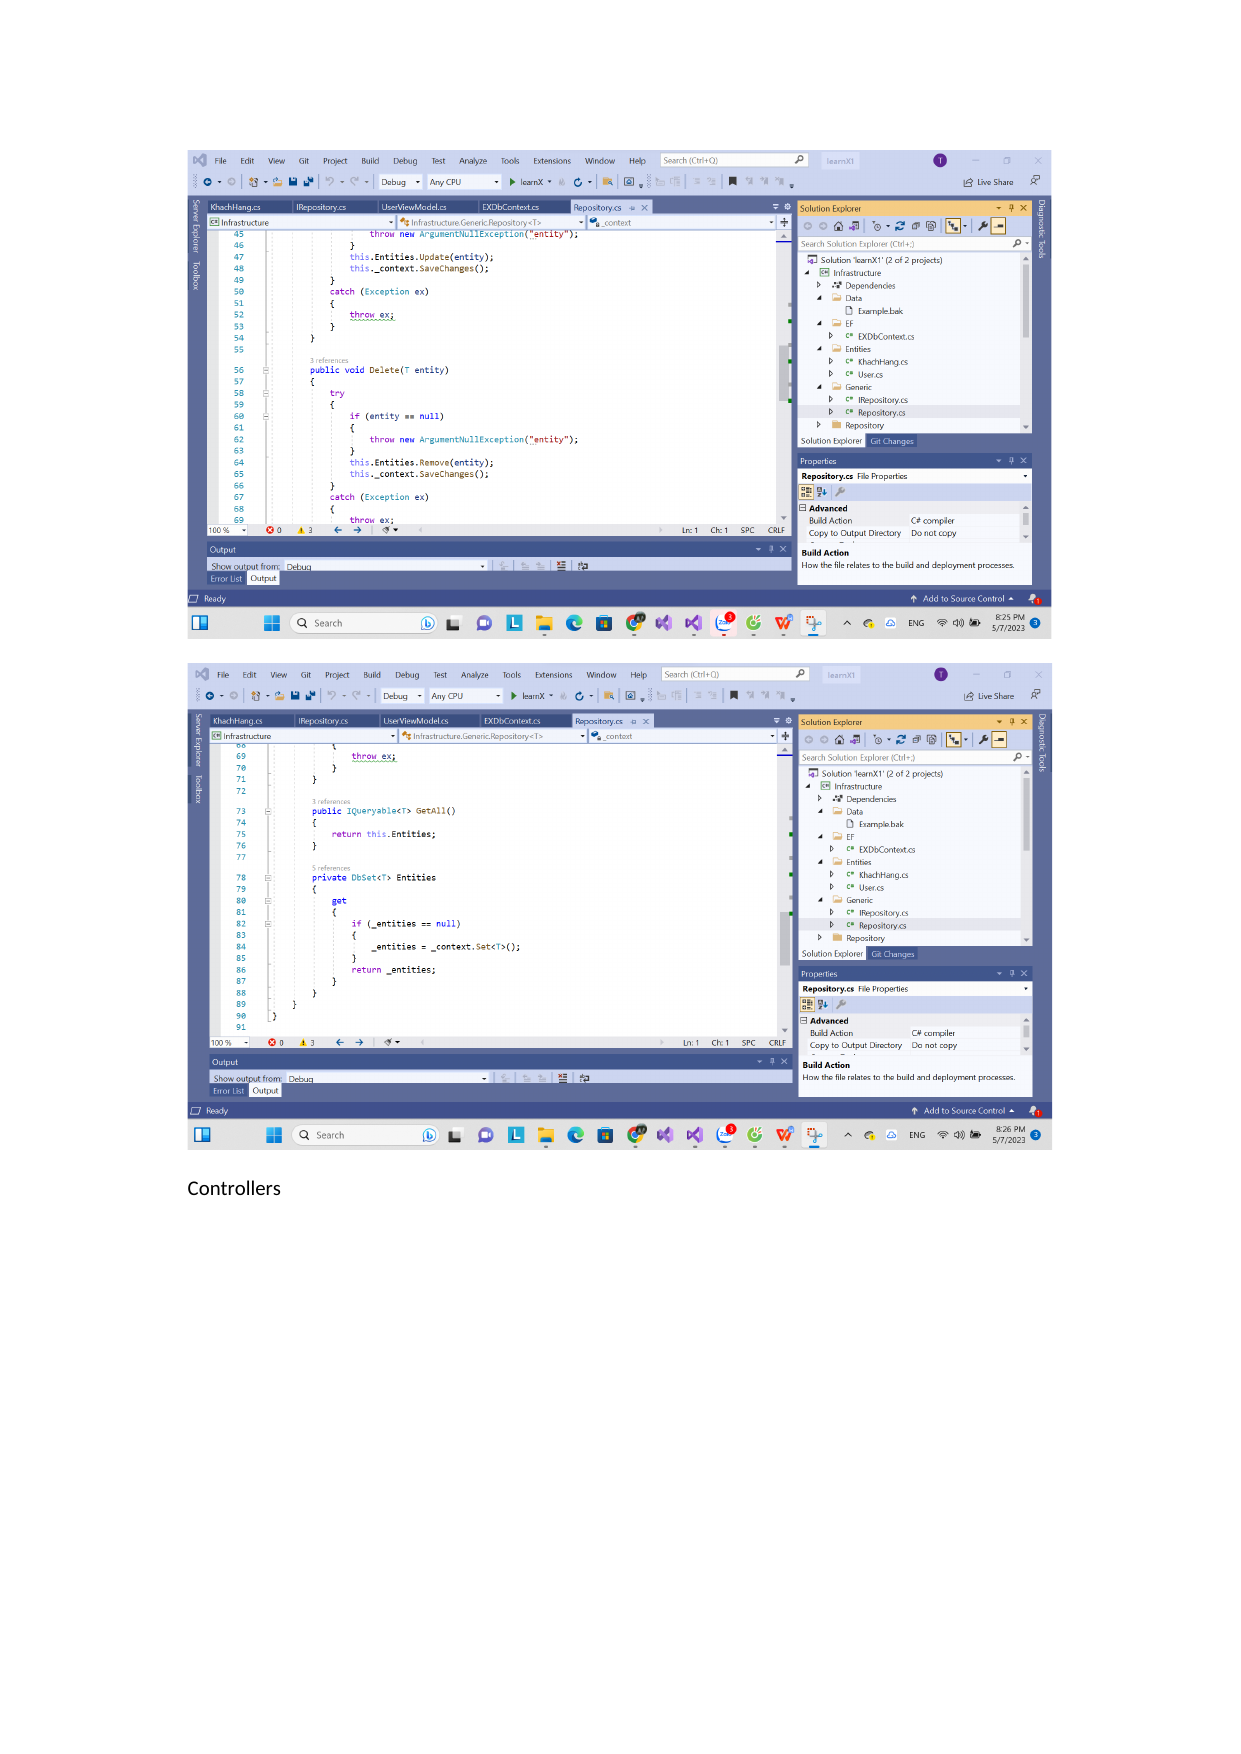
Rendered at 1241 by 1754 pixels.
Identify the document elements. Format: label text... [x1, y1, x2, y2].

text Controllers [187, 1175, 1053, 1201]
picture [187, 150, 1052, 639]
picture [187, 663, 1053, 1150]
